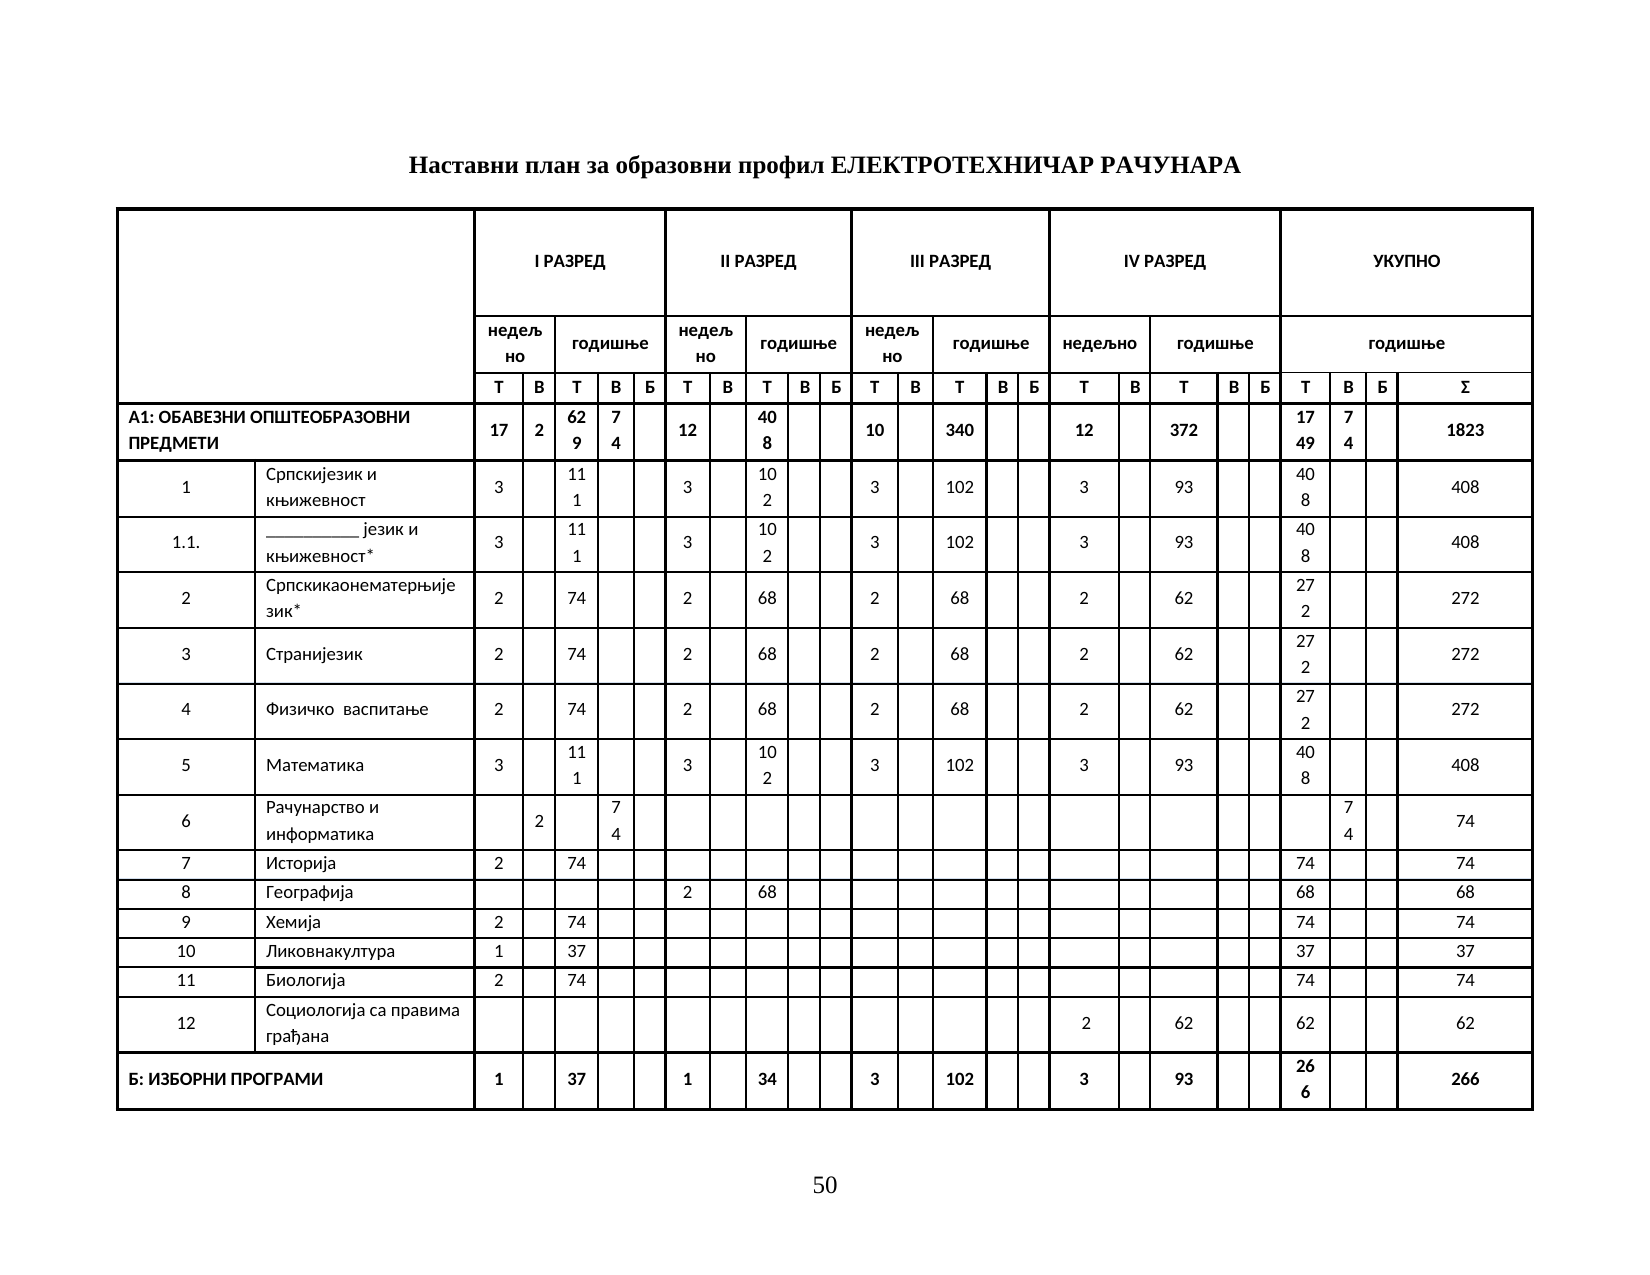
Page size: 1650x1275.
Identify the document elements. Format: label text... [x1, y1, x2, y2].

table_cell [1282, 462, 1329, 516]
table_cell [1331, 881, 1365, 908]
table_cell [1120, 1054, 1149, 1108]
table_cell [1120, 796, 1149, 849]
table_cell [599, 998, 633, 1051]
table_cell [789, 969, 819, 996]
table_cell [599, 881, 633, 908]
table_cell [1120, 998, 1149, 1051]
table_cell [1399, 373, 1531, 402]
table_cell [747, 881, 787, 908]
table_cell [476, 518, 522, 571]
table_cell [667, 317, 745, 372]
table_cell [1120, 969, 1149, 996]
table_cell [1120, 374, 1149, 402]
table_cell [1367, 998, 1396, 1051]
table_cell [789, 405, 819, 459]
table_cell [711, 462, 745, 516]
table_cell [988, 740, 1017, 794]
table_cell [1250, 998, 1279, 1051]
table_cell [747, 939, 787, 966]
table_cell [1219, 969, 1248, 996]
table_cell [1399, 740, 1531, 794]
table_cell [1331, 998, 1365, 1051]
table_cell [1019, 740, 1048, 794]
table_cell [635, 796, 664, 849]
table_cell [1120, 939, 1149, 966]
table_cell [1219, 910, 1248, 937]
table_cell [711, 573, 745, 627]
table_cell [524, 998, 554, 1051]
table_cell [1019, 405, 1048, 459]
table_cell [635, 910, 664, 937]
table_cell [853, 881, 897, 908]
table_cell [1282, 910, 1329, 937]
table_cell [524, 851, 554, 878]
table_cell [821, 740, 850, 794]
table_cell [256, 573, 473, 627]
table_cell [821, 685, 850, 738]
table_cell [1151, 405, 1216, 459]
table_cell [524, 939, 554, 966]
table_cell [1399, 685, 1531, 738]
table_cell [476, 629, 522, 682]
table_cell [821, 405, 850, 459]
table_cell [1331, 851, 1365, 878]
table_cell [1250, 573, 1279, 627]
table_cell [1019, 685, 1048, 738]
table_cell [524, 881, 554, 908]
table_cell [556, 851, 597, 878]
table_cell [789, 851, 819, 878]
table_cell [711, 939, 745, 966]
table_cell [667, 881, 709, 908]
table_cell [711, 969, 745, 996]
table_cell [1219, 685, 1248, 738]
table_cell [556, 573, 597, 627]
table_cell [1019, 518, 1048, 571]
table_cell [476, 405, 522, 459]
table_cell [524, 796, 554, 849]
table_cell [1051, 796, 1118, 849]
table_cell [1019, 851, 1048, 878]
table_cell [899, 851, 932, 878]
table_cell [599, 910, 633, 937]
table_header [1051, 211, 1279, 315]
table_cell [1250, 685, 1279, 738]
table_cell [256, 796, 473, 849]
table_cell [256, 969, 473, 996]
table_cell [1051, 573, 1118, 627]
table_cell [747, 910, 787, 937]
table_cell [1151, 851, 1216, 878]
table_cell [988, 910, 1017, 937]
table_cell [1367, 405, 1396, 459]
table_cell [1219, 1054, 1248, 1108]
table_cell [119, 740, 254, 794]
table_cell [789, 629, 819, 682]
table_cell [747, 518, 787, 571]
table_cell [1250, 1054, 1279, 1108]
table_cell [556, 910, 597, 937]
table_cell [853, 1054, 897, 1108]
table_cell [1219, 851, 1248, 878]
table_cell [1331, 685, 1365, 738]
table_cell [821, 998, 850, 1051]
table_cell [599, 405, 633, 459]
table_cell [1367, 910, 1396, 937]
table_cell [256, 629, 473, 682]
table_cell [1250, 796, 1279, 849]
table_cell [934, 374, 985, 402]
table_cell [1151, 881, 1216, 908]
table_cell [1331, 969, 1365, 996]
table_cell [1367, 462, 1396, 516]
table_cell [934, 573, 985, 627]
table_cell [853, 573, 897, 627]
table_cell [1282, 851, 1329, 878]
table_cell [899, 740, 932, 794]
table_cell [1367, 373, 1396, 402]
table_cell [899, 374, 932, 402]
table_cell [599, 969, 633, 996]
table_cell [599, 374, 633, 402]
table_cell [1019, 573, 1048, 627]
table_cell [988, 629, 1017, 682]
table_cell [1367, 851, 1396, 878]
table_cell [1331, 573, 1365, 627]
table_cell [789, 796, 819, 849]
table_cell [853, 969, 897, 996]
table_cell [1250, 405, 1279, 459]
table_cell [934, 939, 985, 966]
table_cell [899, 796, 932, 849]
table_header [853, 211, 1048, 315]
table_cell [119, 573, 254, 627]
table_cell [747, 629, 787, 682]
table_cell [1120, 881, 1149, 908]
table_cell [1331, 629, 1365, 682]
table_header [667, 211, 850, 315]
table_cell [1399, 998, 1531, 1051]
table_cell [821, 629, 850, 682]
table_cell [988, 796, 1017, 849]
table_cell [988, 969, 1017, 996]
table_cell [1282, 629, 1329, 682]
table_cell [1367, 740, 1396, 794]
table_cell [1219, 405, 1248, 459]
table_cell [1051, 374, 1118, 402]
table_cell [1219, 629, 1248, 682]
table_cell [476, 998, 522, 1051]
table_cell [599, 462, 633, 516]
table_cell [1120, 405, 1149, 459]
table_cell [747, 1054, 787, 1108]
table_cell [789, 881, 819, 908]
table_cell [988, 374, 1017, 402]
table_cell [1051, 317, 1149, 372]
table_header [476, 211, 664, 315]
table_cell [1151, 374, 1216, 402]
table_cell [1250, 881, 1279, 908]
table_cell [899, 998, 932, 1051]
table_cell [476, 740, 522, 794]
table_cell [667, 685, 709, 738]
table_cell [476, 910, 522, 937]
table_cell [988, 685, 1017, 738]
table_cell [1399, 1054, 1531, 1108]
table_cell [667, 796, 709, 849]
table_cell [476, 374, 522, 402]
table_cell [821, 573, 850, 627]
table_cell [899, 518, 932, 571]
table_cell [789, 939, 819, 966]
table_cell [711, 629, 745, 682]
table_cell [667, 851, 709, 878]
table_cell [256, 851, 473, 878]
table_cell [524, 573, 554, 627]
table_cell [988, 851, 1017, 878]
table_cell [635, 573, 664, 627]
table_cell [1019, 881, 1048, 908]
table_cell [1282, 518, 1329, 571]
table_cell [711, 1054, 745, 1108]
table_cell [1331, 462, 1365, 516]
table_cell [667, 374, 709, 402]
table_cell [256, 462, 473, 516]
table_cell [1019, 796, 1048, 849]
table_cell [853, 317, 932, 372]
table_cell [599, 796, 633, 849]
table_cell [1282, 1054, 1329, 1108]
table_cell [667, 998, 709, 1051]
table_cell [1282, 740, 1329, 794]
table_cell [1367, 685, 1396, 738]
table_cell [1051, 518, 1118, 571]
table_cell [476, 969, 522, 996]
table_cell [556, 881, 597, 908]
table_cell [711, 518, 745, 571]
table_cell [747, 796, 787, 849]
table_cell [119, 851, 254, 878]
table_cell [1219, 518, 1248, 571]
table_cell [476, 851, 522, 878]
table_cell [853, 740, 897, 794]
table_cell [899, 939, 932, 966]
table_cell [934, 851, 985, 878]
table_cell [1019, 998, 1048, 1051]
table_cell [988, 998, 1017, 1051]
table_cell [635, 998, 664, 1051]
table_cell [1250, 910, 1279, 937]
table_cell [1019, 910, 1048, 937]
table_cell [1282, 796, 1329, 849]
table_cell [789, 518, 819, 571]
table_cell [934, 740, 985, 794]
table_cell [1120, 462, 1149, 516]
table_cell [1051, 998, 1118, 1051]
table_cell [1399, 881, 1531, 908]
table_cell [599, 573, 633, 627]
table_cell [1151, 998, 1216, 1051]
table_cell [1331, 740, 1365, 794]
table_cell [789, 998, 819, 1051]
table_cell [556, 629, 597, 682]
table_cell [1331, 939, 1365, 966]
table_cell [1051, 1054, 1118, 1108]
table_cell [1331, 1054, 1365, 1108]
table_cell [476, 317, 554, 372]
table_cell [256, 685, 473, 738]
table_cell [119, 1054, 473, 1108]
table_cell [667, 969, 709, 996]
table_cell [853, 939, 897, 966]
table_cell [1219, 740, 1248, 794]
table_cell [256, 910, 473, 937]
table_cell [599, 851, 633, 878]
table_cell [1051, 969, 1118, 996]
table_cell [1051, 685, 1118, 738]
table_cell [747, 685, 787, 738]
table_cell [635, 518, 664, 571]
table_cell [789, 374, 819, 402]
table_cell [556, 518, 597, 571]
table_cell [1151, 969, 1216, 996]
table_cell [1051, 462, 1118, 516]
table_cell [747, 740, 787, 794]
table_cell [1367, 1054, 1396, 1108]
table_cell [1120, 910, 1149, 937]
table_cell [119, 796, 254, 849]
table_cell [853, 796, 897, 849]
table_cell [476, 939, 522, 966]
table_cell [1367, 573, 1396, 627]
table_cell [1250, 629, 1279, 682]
subtitle Наставни план за образовни профил ЕЛЕКТРОТЕХНИЧАР РАЧУНАРА [150, 150, 1500, 179]
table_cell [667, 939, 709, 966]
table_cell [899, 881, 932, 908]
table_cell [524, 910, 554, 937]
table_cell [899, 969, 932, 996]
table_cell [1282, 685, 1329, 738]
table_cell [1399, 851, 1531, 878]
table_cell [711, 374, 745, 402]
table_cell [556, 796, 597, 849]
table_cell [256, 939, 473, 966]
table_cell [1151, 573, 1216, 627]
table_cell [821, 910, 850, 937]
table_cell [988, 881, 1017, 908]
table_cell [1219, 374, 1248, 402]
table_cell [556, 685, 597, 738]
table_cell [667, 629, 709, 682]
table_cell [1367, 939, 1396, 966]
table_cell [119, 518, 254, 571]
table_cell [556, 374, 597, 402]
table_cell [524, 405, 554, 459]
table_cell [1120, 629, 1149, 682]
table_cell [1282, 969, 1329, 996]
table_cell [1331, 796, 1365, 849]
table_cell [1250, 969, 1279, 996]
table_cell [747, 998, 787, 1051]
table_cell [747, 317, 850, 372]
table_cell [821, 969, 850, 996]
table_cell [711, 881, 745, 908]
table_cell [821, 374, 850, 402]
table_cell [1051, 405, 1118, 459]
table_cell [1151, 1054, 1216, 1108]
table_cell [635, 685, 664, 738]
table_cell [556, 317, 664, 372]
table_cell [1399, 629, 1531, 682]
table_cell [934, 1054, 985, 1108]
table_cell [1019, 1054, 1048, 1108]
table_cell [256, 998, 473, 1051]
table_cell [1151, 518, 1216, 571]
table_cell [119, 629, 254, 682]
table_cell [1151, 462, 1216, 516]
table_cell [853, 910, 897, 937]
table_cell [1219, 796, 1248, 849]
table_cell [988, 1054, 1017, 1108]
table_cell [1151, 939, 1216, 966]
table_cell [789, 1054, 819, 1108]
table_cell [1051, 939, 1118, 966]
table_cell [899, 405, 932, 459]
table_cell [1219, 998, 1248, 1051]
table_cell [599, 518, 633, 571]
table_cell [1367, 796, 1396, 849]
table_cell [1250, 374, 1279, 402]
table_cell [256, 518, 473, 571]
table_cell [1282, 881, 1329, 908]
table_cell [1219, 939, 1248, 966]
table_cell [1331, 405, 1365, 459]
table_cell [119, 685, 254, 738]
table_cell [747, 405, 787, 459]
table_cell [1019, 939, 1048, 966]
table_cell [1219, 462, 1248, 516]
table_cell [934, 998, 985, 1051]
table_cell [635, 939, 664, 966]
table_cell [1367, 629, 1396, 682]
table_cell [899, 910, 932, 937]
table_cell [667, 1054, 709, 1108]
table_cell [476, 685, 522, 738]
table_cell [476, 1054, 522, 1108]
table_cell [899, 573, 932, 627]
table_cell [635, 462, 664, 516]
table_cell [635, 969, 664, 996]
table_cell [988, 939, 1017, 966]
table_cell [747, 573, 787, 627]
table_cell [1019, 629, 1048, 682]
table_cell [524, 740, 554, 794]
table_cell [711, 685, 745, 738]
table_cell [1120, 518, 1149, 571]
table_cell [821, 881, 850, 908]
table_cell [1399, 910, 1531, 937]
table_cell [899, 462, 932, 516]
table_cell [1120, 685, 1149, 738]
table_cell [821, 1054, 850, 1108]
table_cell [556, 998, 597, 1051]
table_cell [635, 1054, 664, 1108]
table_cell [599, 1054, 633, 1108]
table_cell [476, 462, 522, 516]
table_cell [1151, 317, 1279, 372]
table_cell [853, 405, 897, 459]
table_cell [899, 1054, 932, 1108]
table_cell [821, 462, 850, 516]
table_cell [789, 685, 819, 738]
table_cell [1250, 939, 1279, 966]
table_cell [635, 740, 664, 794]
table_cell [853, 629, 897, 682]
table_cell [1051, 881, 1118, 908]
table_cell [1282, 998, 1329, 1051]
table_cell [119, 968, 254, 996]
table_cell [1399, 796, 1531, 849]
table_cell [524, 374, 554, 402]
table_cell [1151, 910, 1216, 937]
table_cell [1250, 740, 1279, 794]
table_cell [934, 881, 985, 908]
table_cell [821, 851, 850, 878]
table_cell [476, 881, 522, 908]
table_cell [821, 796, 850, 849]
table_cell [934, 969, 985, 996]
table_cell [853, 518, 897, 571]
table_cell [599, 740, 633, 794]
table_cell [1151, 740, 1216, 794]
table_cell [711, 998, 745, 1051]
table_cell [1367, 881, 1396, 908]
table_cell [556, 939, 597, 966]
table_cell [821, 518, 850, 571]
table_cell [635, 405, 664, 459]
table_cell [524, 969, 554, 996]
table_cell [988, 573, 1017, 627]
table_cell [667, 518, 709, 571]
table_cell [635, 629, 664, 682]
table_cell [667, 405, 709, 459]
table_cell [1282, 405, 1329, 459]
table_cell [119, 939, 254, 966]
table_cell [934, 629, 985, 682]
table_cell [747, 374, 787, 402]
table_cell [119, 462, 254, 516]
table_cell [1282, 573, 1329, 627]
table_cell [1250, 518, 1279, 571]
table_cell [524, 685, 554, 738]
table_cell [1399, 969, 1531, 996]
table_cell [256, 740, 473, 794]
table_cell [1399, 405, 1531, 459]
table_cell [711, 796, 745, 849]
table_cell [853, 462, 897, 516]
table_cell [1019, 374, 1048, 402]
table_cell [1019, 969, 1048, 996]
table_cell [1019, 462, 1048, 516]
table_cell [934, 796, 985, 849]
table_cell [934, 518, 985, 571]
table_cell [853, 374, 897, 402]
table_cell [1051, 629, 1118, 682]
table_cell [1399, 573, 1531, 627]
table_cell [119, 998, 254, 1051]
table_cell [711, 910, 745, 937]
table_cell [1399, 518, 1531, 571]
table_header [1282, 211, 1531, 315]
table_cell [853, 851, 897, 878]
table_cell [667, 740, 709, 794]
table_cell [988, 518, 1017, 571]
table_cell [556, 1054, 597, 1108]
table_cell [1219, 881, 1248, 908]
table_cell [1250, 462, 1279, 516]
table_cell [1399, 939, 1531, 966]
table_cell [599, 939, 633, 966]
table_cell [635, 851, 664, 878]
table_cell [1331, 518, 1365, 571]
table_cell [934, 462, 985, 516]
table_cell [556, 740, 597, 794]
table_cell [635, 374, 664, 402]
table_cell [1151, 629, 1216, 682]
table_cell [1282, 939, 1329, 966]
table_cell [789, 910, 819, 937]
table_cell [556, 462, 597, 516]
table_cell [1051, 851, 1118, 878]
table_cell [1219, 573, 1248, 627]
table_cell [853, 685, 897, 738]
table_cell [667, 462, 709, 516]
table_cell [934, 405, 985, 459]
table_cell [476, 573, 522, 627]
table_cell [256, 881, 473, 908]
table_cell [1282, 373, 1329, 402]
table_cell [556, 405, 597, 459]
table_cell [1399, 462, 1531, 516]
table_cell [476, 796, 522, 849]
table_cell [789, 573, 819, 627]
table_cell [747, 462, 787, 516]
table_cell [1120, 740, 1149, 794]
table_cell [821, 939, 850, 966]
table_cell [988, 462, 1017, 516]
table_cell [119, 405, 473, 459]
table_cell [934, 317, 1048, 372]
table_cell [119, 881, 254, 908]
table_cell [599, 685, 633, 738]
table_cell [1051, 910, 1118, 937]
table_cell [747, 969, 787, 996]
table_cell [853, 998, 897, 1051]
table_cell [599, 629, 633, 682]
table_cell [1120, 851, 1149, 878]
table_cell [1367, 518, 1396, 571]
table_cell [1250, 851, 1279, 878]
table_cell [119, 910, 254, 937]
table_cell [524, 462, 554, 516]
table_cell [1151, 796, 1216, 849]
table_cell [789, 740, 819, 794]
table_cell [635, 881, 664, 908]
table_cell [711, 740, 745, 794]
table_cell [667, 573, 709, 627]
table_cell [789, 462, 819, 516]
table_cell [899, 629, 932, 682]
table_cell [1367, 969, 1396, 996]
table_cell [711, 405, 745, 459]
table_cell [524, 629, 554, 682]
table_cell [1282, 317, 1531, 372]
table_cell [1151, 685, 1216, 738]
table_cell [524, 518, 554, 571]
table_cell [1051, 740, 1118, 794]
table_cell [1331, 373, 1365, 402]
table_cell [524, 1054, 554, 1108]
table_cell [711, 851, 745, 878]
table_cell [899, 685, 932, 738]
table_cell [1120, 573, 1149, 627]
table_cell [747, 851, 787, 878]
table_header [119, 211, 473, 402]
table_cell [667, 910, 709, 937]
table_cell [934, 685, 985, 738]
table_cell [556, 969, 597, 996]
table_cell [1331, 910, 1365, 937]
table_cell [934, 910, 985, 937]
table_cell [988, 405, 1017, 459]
